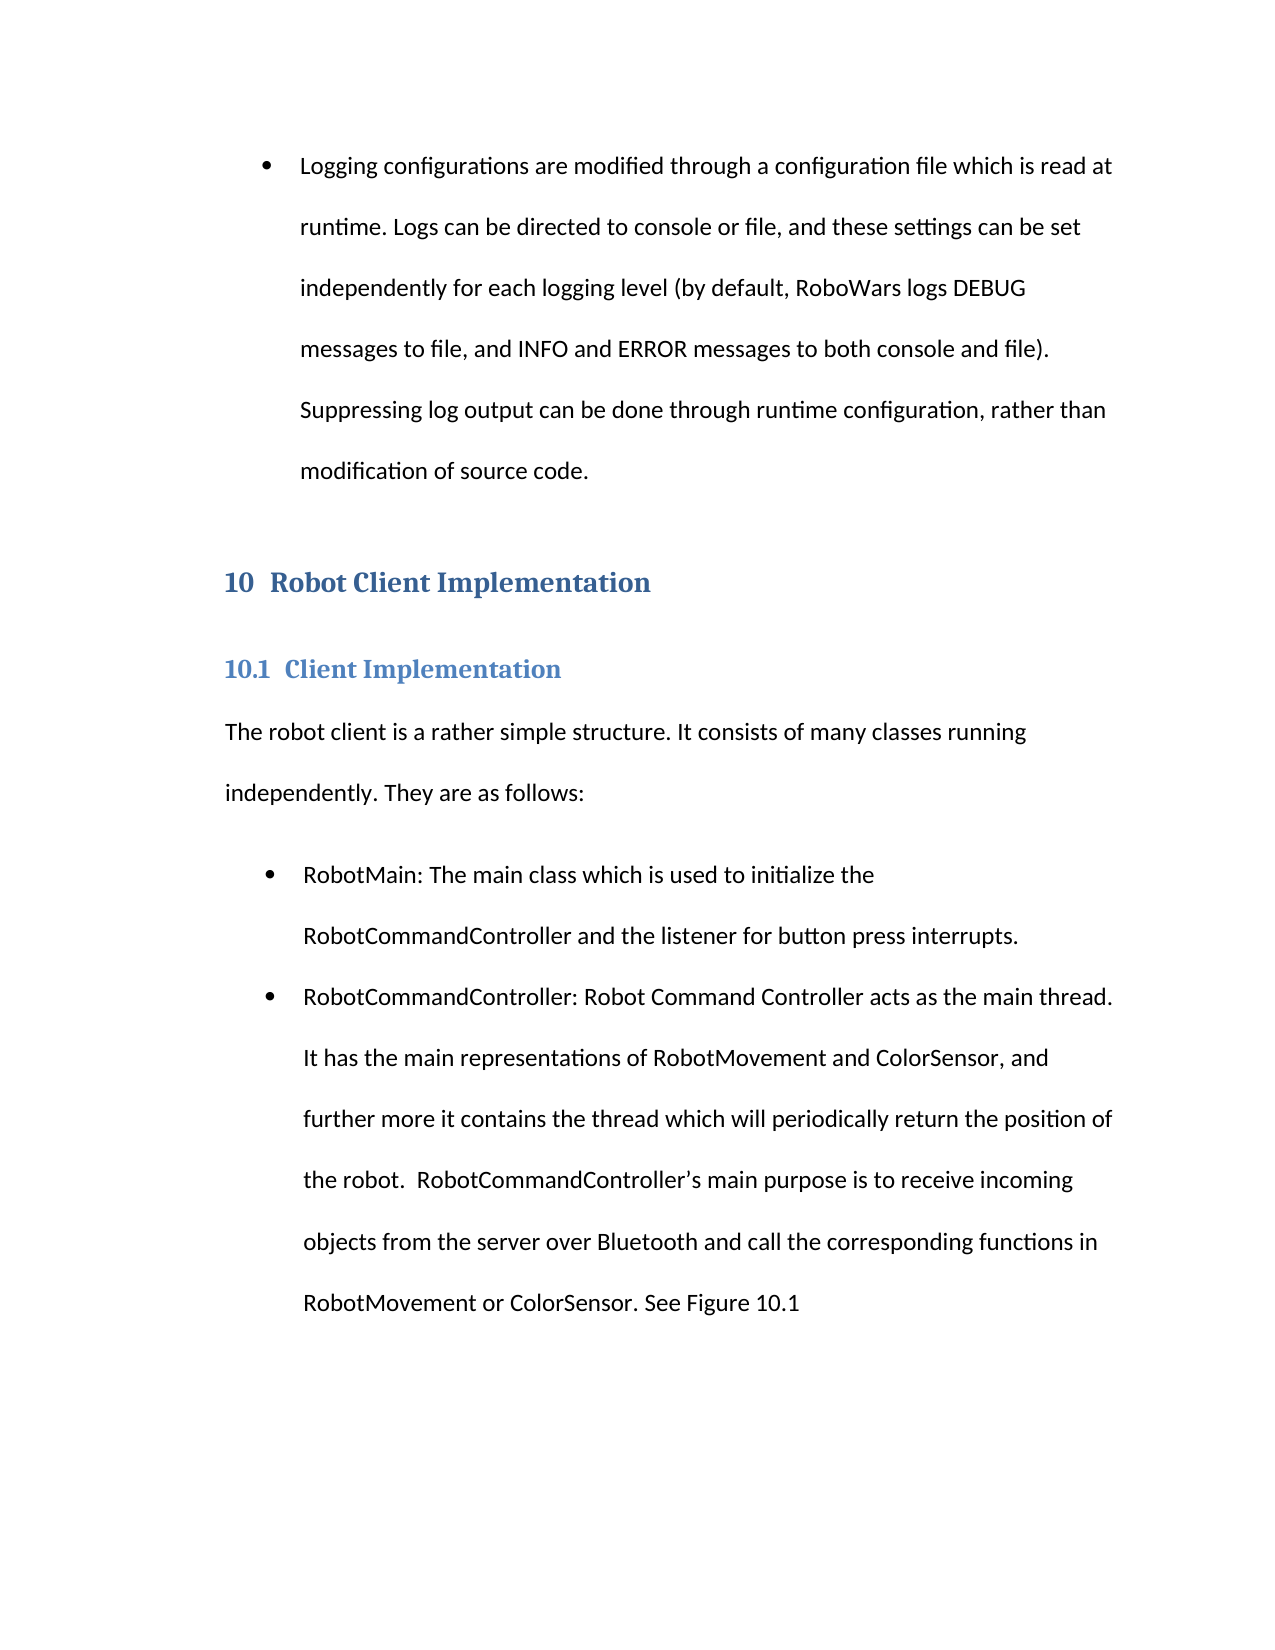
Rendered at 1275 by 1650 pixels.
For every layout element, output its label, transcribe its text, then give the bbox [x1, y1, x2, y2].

list RobotCommandController: Robot Command Controller acts as the main thread. It has the main representations of RobotMovement and ColorSensor, and further more it contains the thread which will periodically return the position of the robot. RobotCommandController’s main purpose is to receive incoming objects from the server over Bluetooth and call the corresponding functions in RobotMovement or ColorSensor. See Figure 10.1 [266, 981, 1125, 1317]
subtitle Client Implementation [225, 654, 1125, 685]
text The robot client is a rather simple structure. It consists of many classes running independently. They are as follows: [225, 716, 1125, 808]
list Logging configurations are modified through a configuration file which is read at runtime. Logs can be directed to console or file, and these settings can be set independently for each logging level (by default, RoboWars logs DEBUG messages to file, and INFO and ERROR messages to both console and file). Suppressing log output can be done through runtime configuration, rather than modification of source code. [262, 150, 1125, 486]
list RobotMain: The main class which is used to initialize the RobotCommandController and the listener for button press interrupts. [266, 859, 1125, 951]
subtitle Robot Client Implementation [225, 566, 1125, 600]
